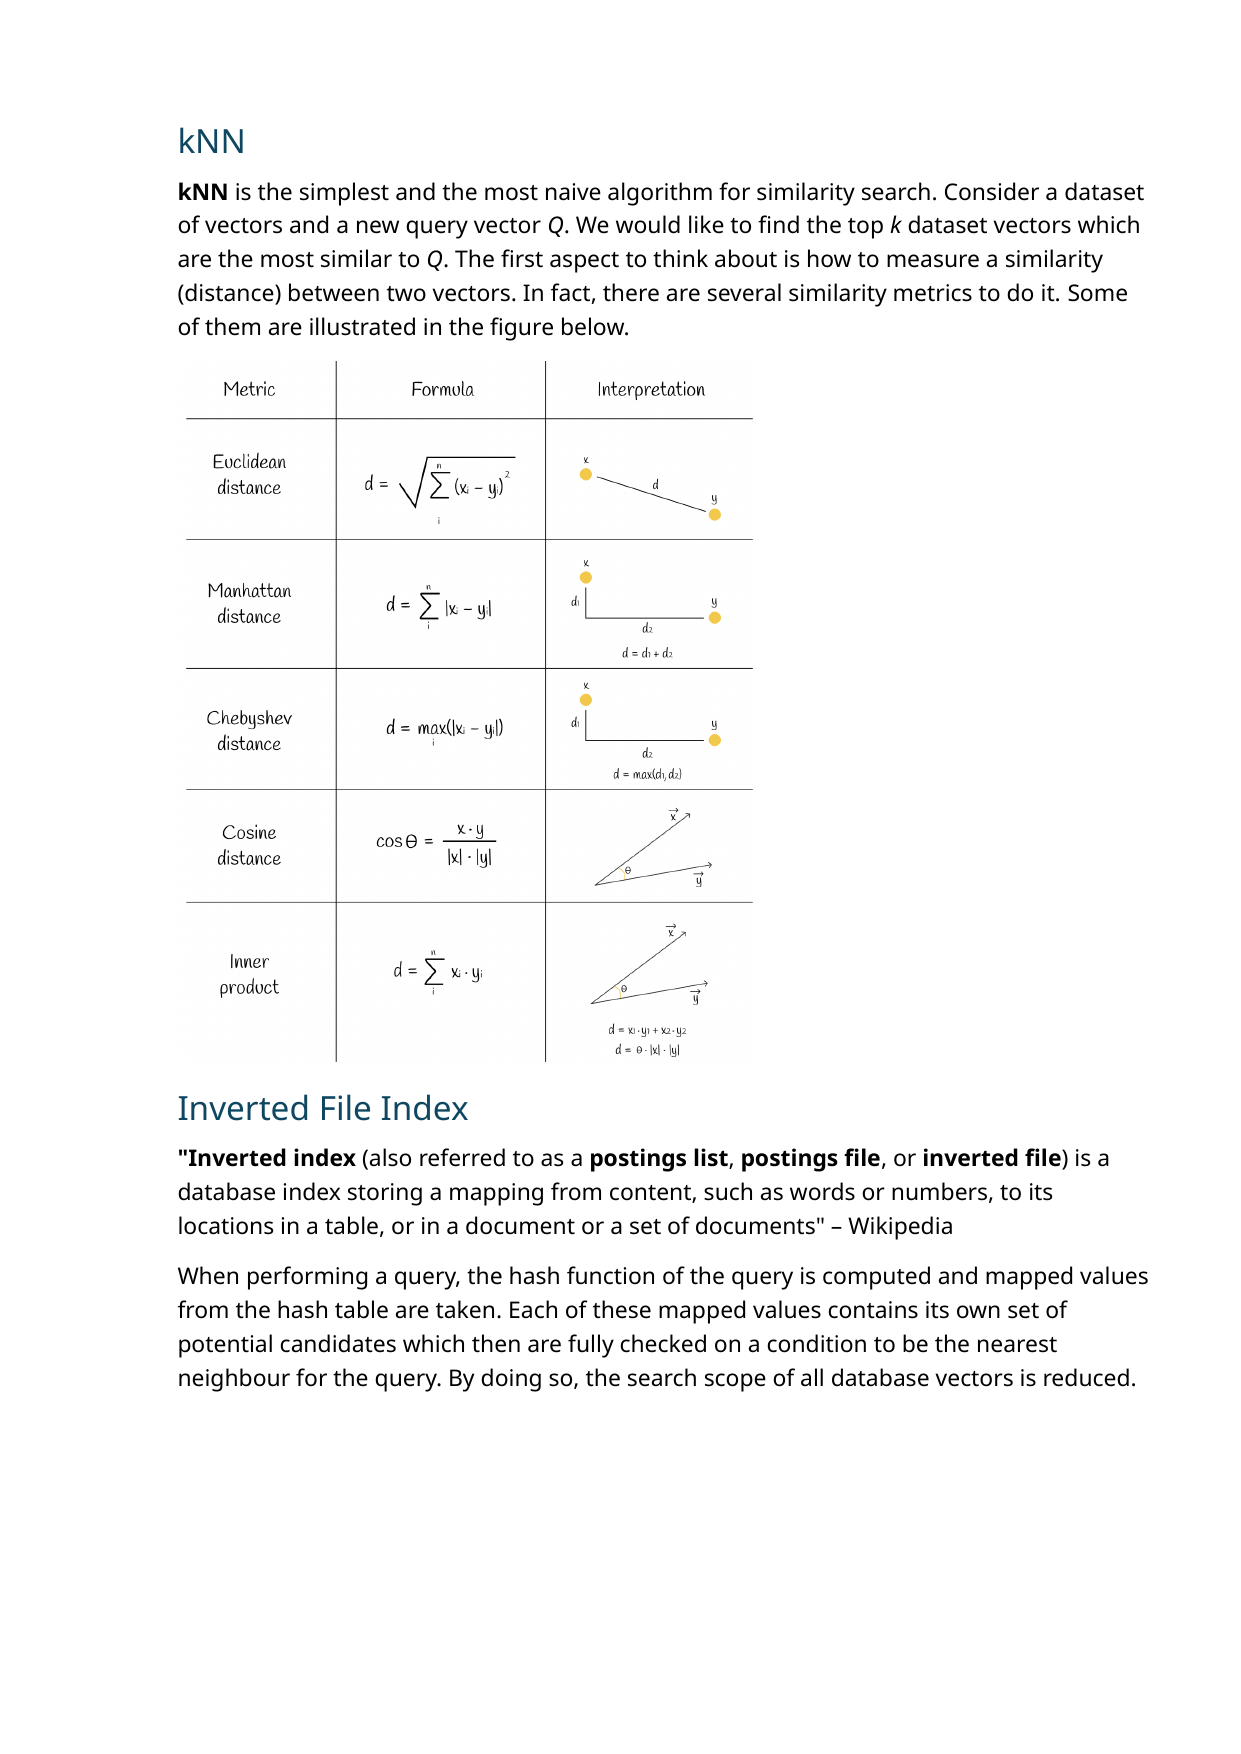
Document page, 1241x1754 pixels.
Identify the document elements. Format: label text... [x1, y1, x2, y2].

text "Inverted index (also referred to as a postings list, postings file, or inverted file) is a database index storing a mapping from content, such as words or numbers, to its locations in a table, or in a document or a set of documents" – Wikipedia [177, 1142, 1152, 1241]
subtitle Inverted File Index [177, 1085, 1152, 1131]
text kNN is the simplest and the most naive algorithm for similarity search. Consider a dataset of vectors and a new query vector Q. We would like to find the top k dataset vectors which are the most similar to Q. The first aspect to think about is how to measure a similarity (distance) between two vectors. In fact, there are several similarity metrics to do it. Some of them are illustrated in the figure below. [177, 175, 1152, 342]
subtitle kNN [177, 118, 1152, 163]
text When performing a query, the hash function of the query is computed and mapped values from the hash table are taken. Each of these mapped values contains its own set of potential candidates which then are fully checked on a condition to be the nearest neighbour for the query. By doing so, the search scope of all database vectors is reduced. [177, 1260, 1152, 1393]
picture [177, 360, 757, 1066]
